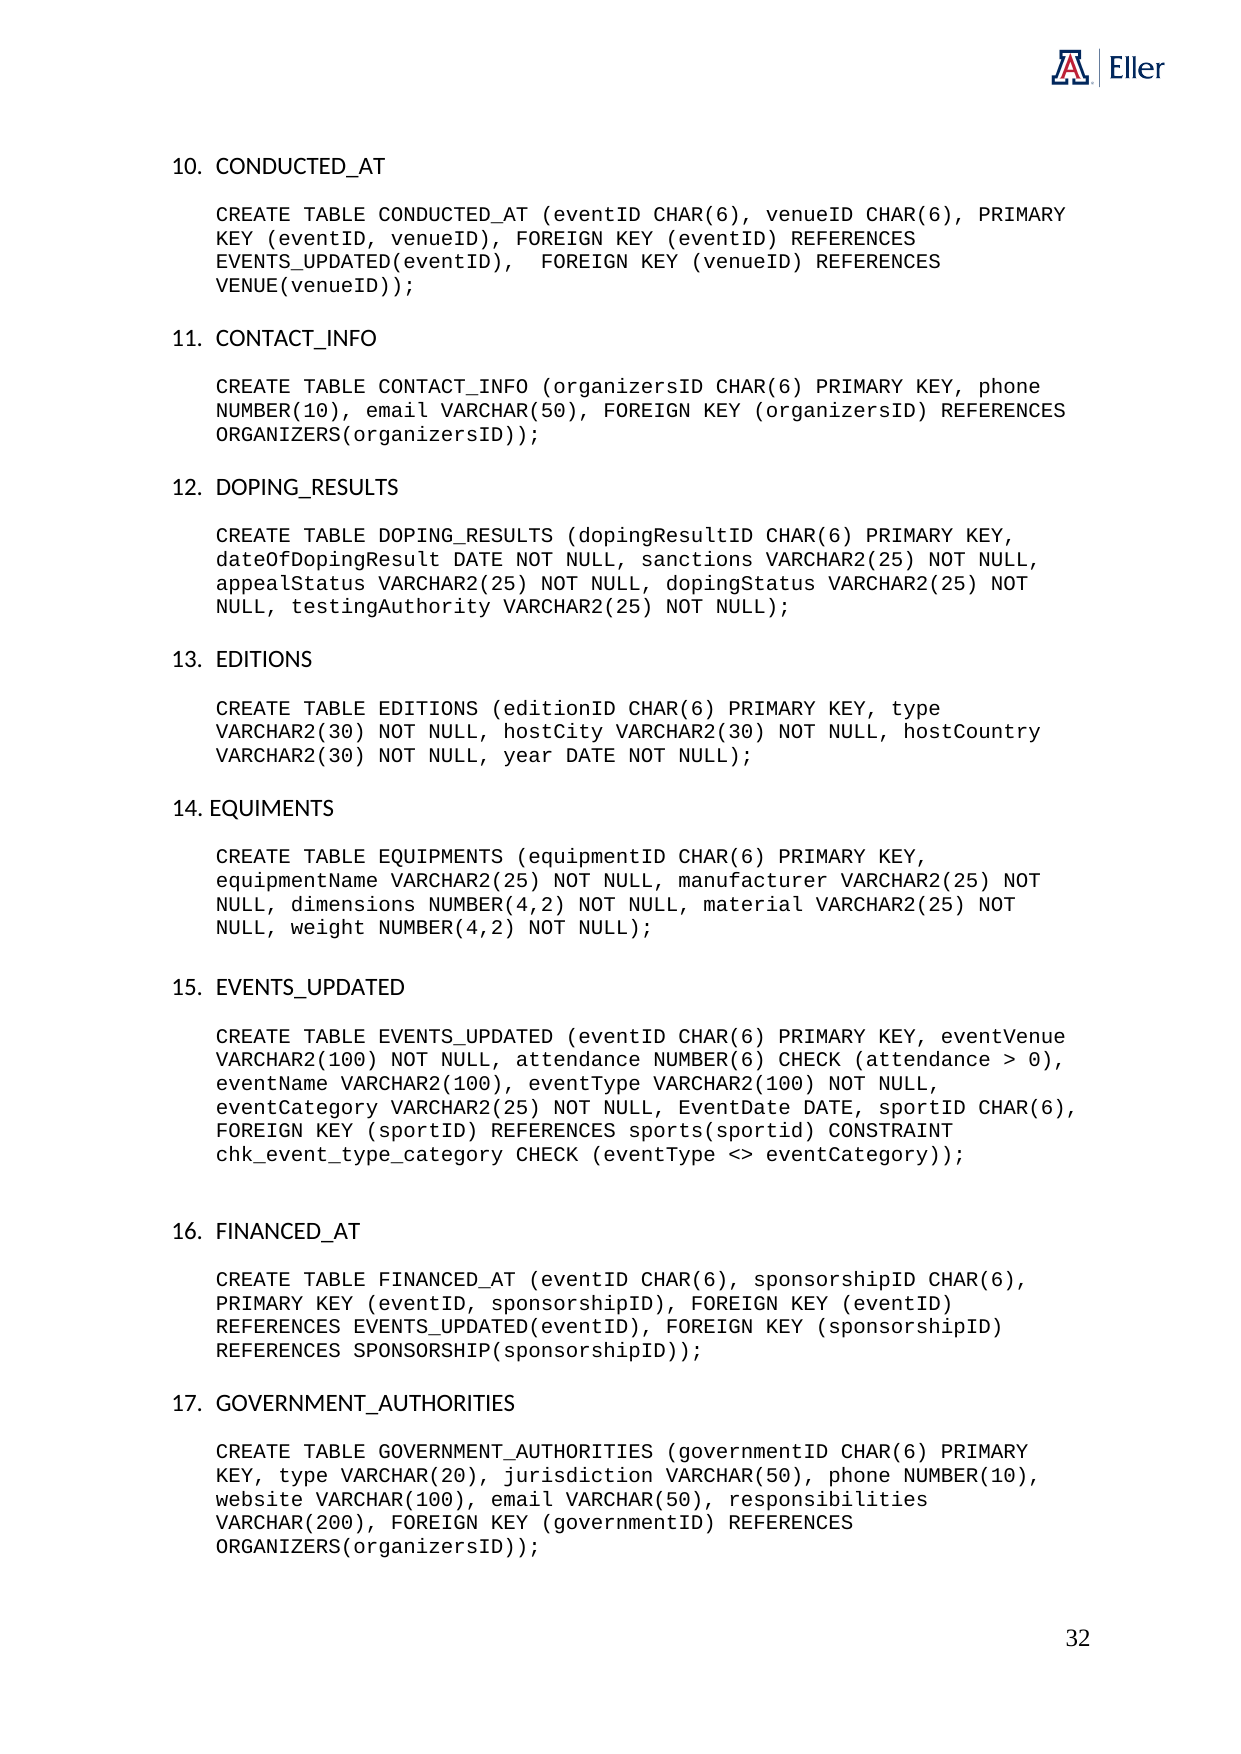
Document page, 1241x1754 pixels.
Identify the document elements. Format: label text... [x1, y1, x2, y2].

list CREATE TABLE FINANCED_AT (eventID CHAR(6), sponsorshipID CHAR(6), PRIMARY KEY (eventID, sponsorshipID), FOREIGN KEY (eventID) REFERENCES EVENTS_UPDATED(eventID), FOREIGN KEY (sponsorshipID) REFERENCES SPONSORSHIP(sponsorshipID)); [216, 1269, 1090, 1364]
list FINANCED_AT [171, 1215, 1090, 1245]
list EDITIONS [171, 643, 1090, 674]
list EQUIMENTS [172, 792, 1090, 823]
list CREATE TABLE EVENTS_UPDATED (eventID CHAR(6) PRIMARY KEY, eventVenue VARCHAR2(100) NOT NULL, attendance NUMBER(6) CHECK (attendance > 0), eventName VARCHAR2(100), eventType VARCHAR2(100) NOT NULL, eventCategory VARCHAR2(25) NOT NULL, EventDate DATE, sportID CHAR(6), FOREIGN KEY (sportID) REFERENCES sports(sportid) CONSTRAINT chk_event_type_category CHECK (eventType <> eventCategory)); [216, 1026, 1090, 1168]
list CONDUCTED_AT [171, 150, 1090, 181]
text CREATE TABLE EQUIPMENTS (equipmentID CHAR(6) PRIMARY KEY, equipmentName VARCHAR2(25) NOT NULL, manufacturer VARCHAR2(25) NOT NULL, dimensions NUMBER(4,2) NOT NULL, material VARCHAR2(25) NOT NULL, weight NUMBER(4,2) NOT NULL); [216, 846, 1090, 941]
list CREATE TABLE CONTACT_INFO (organizersID CHAR(6) PRIMARY KEY, phone NUMBER(10), email VARCHAR(50), FOREIGN KEY (organizersID) REFERENCES ORGANIZERS(organizersID)); [216, 377, 1090, 447]
list CONTACT_INFO [171, 322, 1090, 353]
list CREATE TABLE EDITIONS (editionID CHAR(6) PRIMARY KEY, type VARCHAR2(30) NOT NULL, hostCity VARCHAR2(30) NOT NULL, hostCountry VARCHAR2(30) NOT NULL, year DATE NOT NULL); [216, 698, 1090, 769]
list DOPING_RESULTS [171, 471, 1090, 502]
list CREATE TABLE DOPING_RESULTS (dopingResultID CHAR(6) PRIMARY KEY, dateOfDopingResult DATE NOT NULL, sanctions VARCHAR2(25) NOT NULL, appealStatus VARCHAR2(25) NOT NULL, dopingStatus VARCHAR2(25) NOT NULL, testingAuthority VARCHAR2(25) NOT NULL); [216, 525, 1090, 620]
list EVENTS_UPDATED [171, 972, 1090, 1002]
picture [1036, 33, 1187, 100]
text CREATE TABLE GOVERNMENT_AUTHORITIES (governmentID CHAR(6) PRIMARY KEY, type VARCHAR(20), jurisdiction VARCHAR(50), phone NUMBER(10), website VARCHAR(100), email VARCHAR(50), responsibilities VARCHAR(200), FOREIGN KEY (governmentID) REFERENCES ORGANIZERS(organizersID)); [216, 1441, 1090, 1560]
list GOVERNMENT_AUTHORITIES [171, 1387, 1090, 1418]
text CREATE TABLE CONDUCTED_AT (eventID CHAR(6), venueID CHAR(6), PRIMARY KEY (eventID, venueID), FOREIGN KEY (eventID) REFERENCES EVENTS_UPDATED(eventID), FOREIGN KEY (venueID) REFERENCES VENUE(venueID)); [216, 204, 1090, 299]
